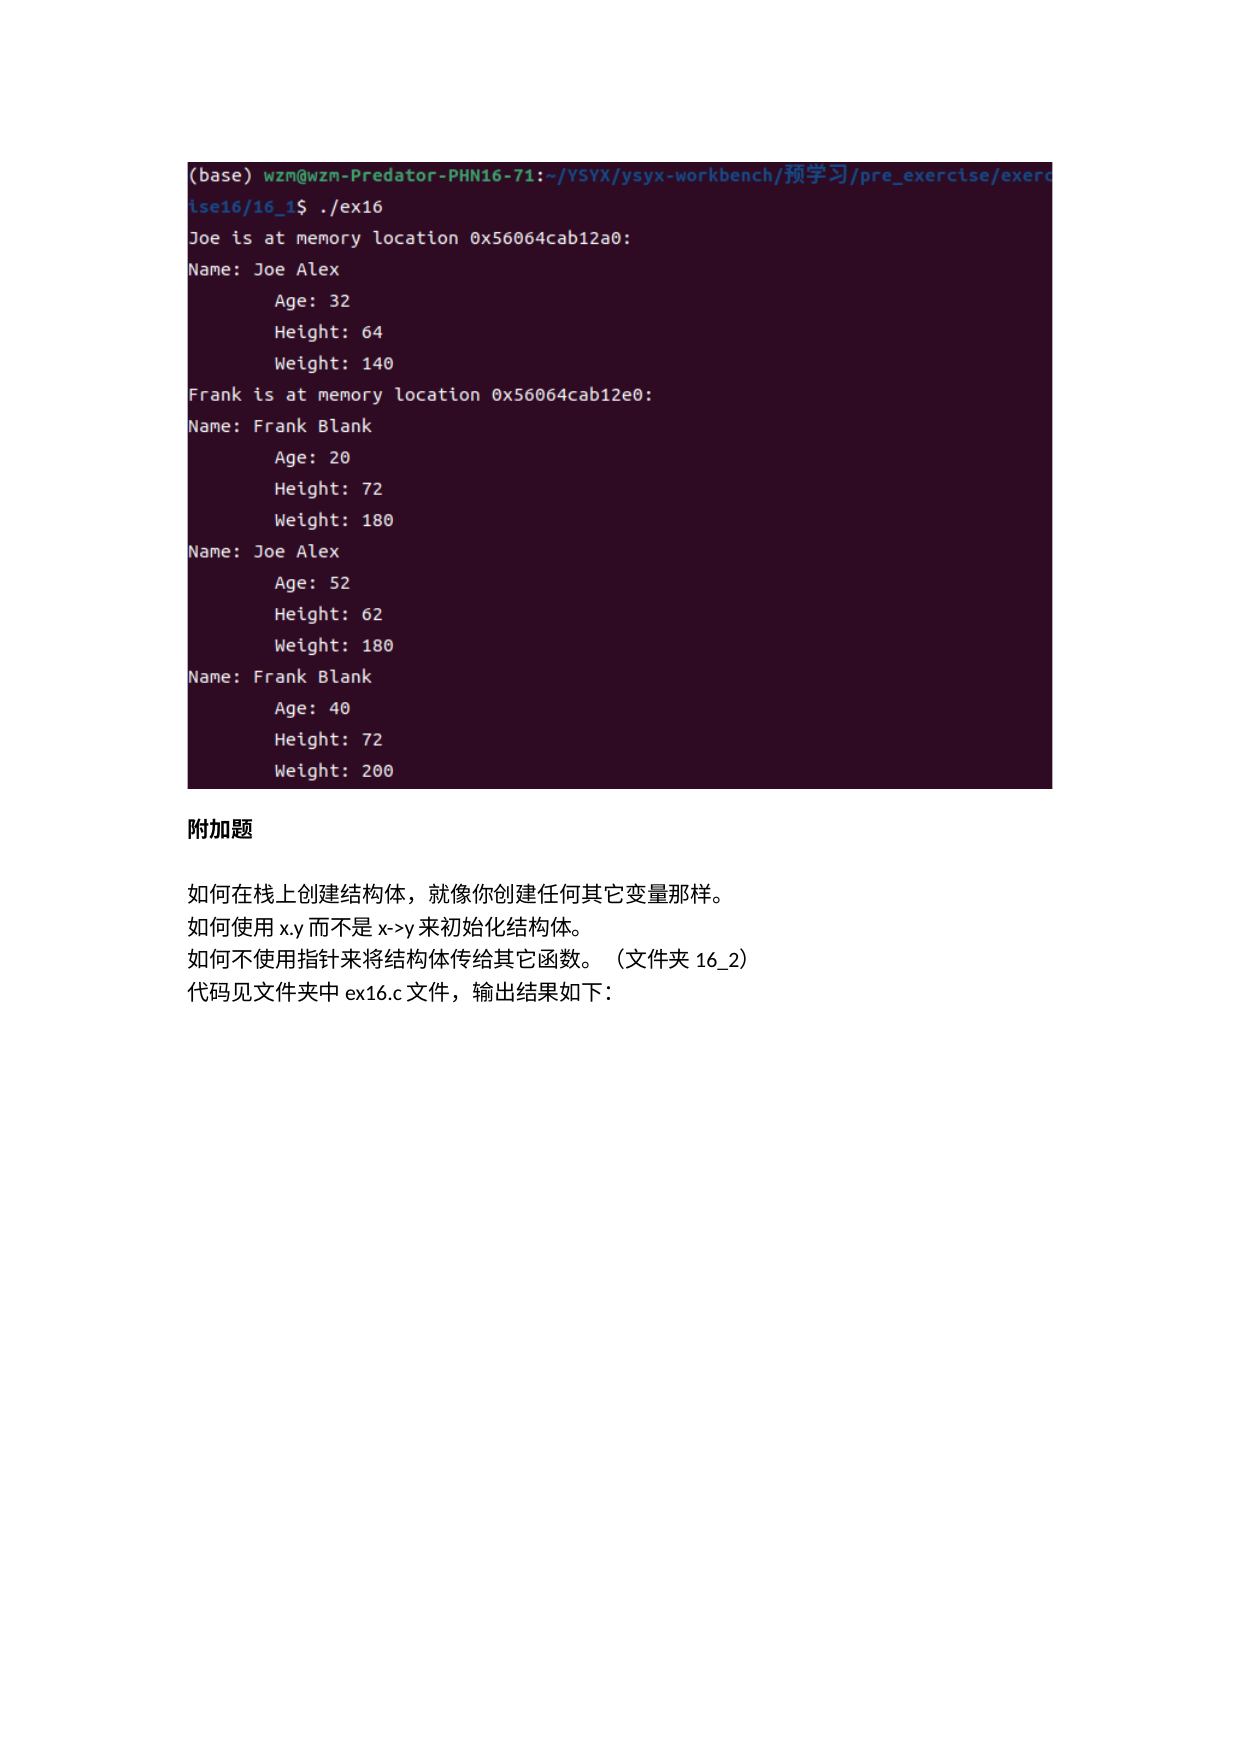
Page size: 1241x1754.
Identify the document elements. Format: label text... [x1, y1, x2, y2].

text 如何不使用指针来将结构体传给其它函数。（文件夹16_2） [187, 942, 1053, 974]
text 附加题 [187, 812, 1053, 844]
text 如何使用x.y而不是x->y来初始化结构体。 [187, 909, 1053, 942]
text 代码见文件夹中ex16.c文件，输出结果如下： [187, 974, 1053, 1007]
picture [187, 162, 1053, 789]
text 如何在栈上创建结构体，就像你创建任何其它变量那样。 [187, 877, 1053, 909]
